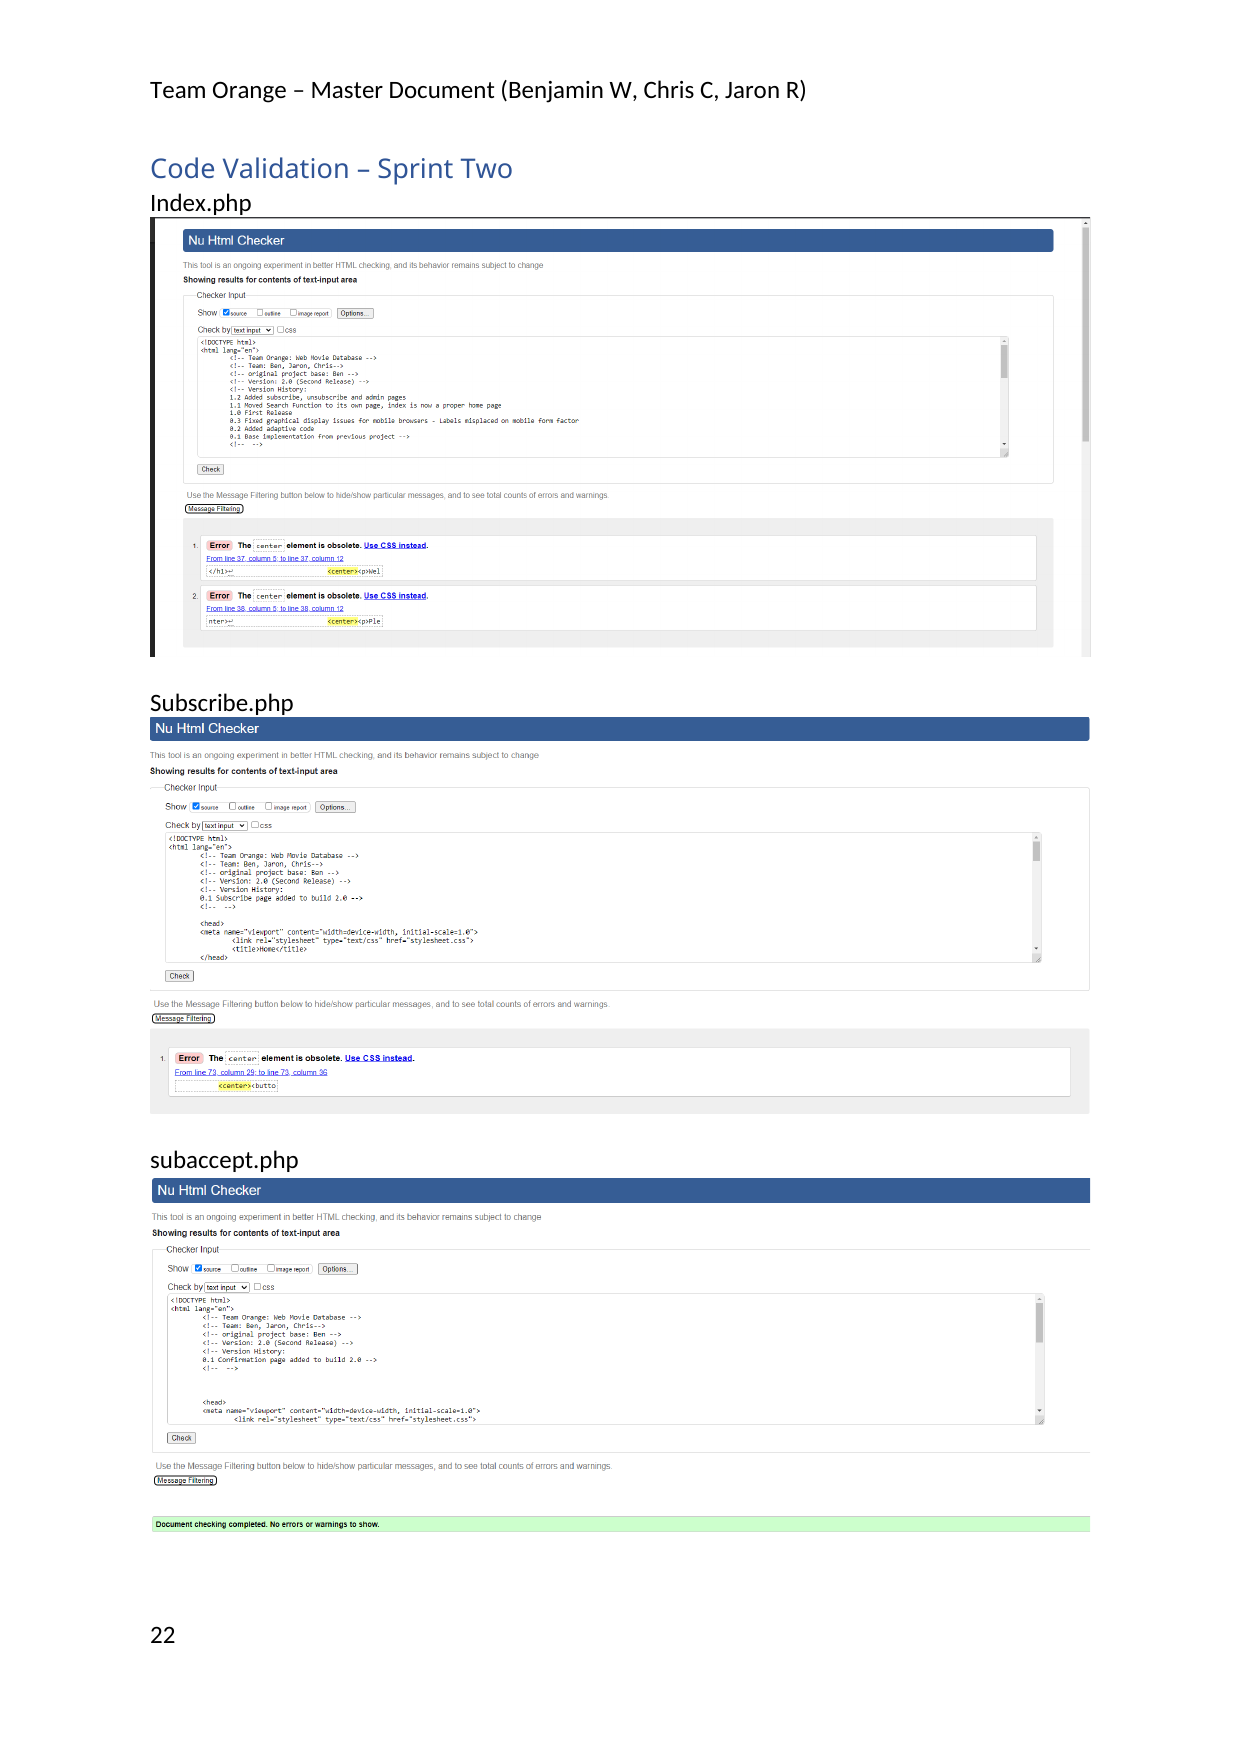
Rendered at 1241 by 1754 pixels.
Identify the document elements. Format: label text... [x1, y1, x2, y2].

text Index.php [150, 187, 1090, 217]
text subaccept.php [150, 1144, 1090, 1175]
picture [150, 717, 1091, 1114]
text Subscribe.php [150, 687, 1090, 717]
picture [150, 217, 1091, 657]
subtitle Code Validation – Sprint Two [150, 150, 1090, 187]
picture [150, 1175, 1091, 1534]
